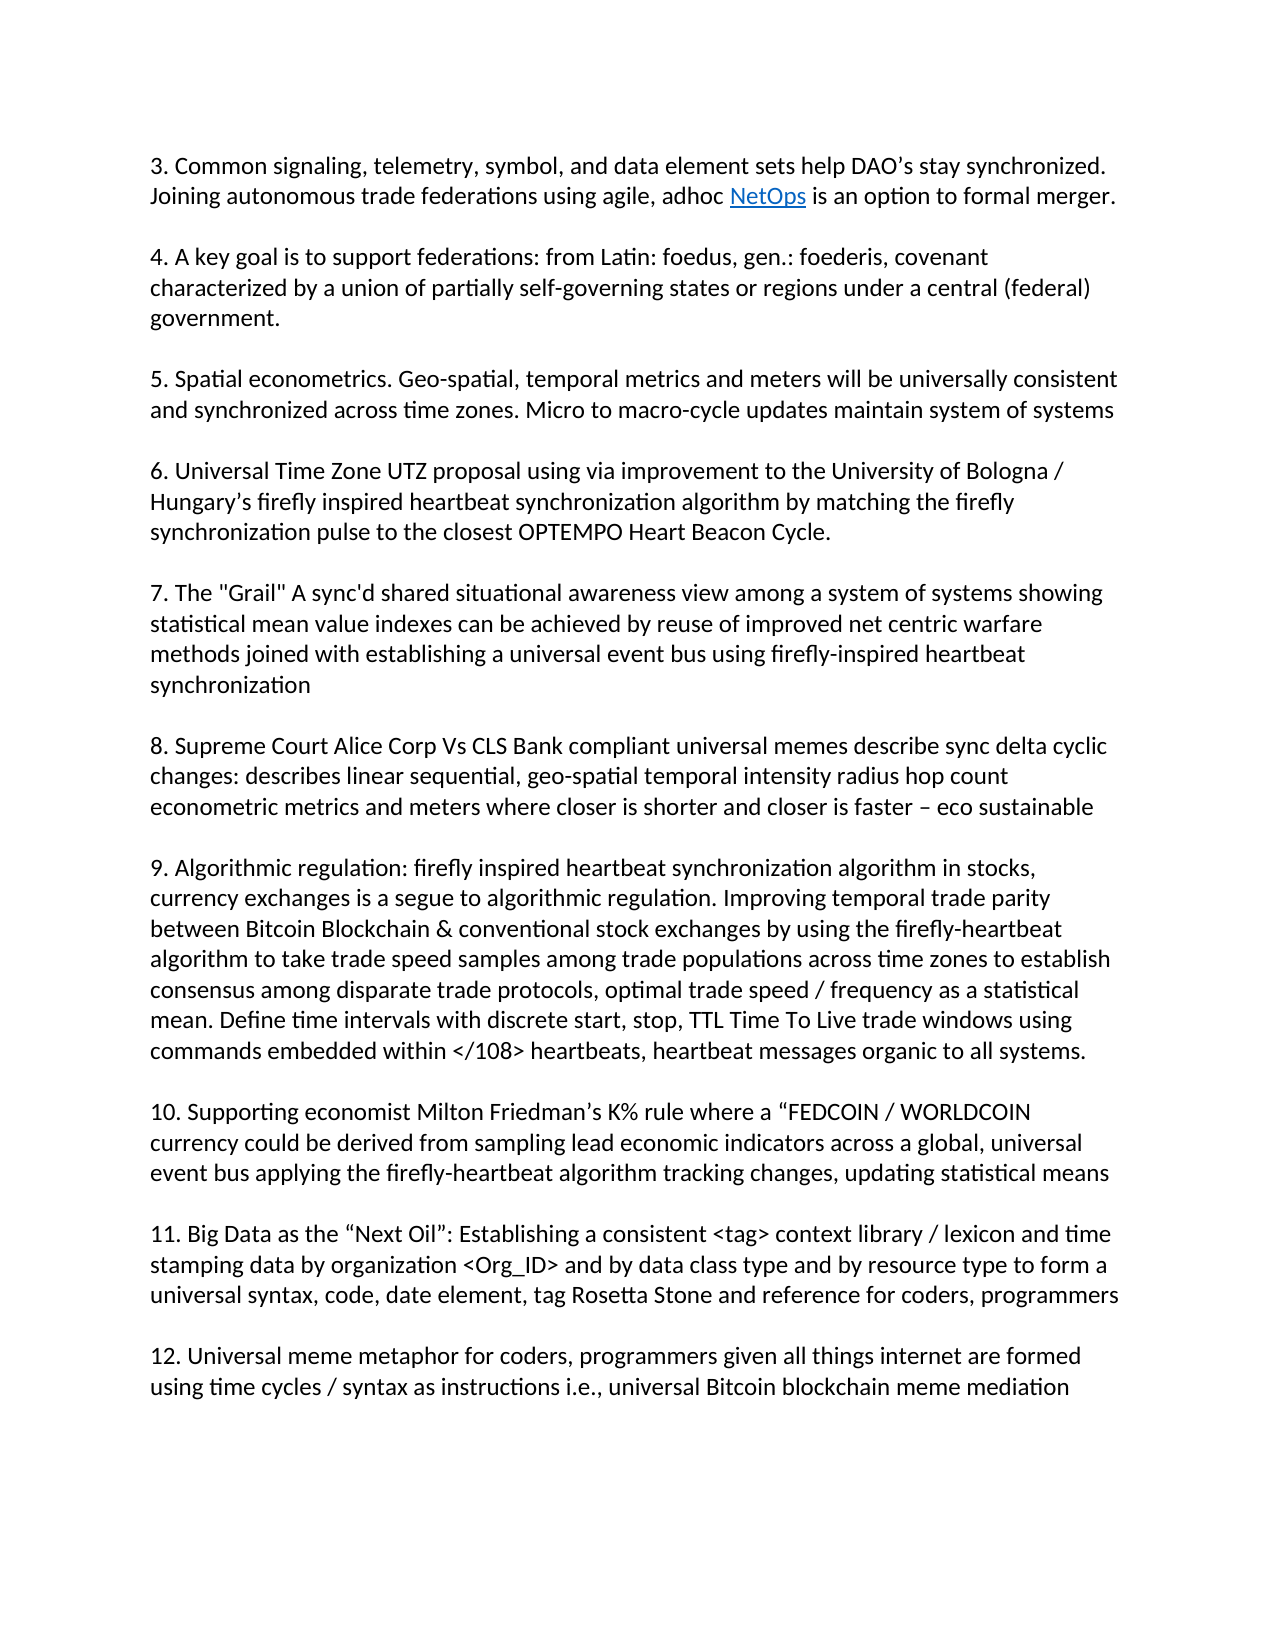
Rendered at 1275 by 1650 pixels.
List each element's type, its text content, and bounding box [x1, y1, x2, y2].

text 5. Spatial econometrics. Geo-spatial, temporal metrics and meters will be universally consistent and synchronized across time zones. Micro to macro-cycle updates maintain system of systems [150, 364, 1125, 425]
text 12. Universal meme metaphor for coders, programmers given all things internet are formed using time cycles / syntax as instructions i.e., universal Bitcoin blockchain meme mediation [150, 1340, 1125, 1401]
text 7. The "Grail" A sync'd shared situational awareness view among a system of systems showing statistical mean value indexes can be achieved by reuse of improved net centric warfare methods joined with establishing a universal event bus using firefly-inspired heartbeat synchronization [150, 577, 1125, 699]
text 9. Algorithmic regulation: firefly inspired heartbeat synchronization algorithm in stocks, currency exchanges is a segue to algorithmic regulation. Improving temporal trade parity between Bitcoin Blockchain & conventional stock exchanges by using the firefly-heartbeat algorithm to take trade speed samples among trade populations across time zones to establish consensus among disparate trade protocols, optimal trade speed / frequency as a statistical mean. Define time intervals with discrete start, stop, TTL Time To Live trade windows using commands embedded within </108> heartbeats, heartbeat messages organic to all systems. [150, 852, 1125, 1066]
text 8. Supreme Court Alice Corp Vs CLS Bank compliant universal memes describe sync delta cyclic changes: describes linear sequential, geo-spatial temporal intensity radius hop count econometric metrics and meters where closer is shorter and closer is faster – eco sustainable [150, 730, 1125, 821]
text 11. Big Data as the “Next Oil”: Establishing a consistent <tag> context library / lexicon and time stamping data by organization <Org_ID> and by data class type and by resource type to form a universal syntax, code, date element, tag Rosetta Stone and reference for coders, programmers [150, 1218, 1125, 1310]
text 4. A key goal is to support federations: from Latin: foedus, gen.: foederis, covenant characterized by a union of partially self-governing states or regions under a central (federal) government. [150, 242, 1125, 333]
text 6. Universal Time Zone UTZ proposal using via improvement to the University of Bologna / Hungary’s firefly inspired heartbeat synchronization algorithm by matching the firefly synchronization pulse to the closest OPTEMPO Heart Beacon Cycle. [150, 455, 1125, 547]
text 10. Supporting economist Milton Friedman’s K% rule where a “FEDCOIN / WORLDCOIN currency could be derived from sampling lead economic indicators across a global, universal event bus applying the firefly-heartbeat algorithm tracking changes, updating statistical means [150, 1096, 1125, 1188]
text 3. Common signaling, telemetry, symbol, and data element sets help DAO’s stay synchronized. Joining autonomous trade federations using agile, adhoc NetOps is an option to formal merger. [150, 150, 1125, 211]
